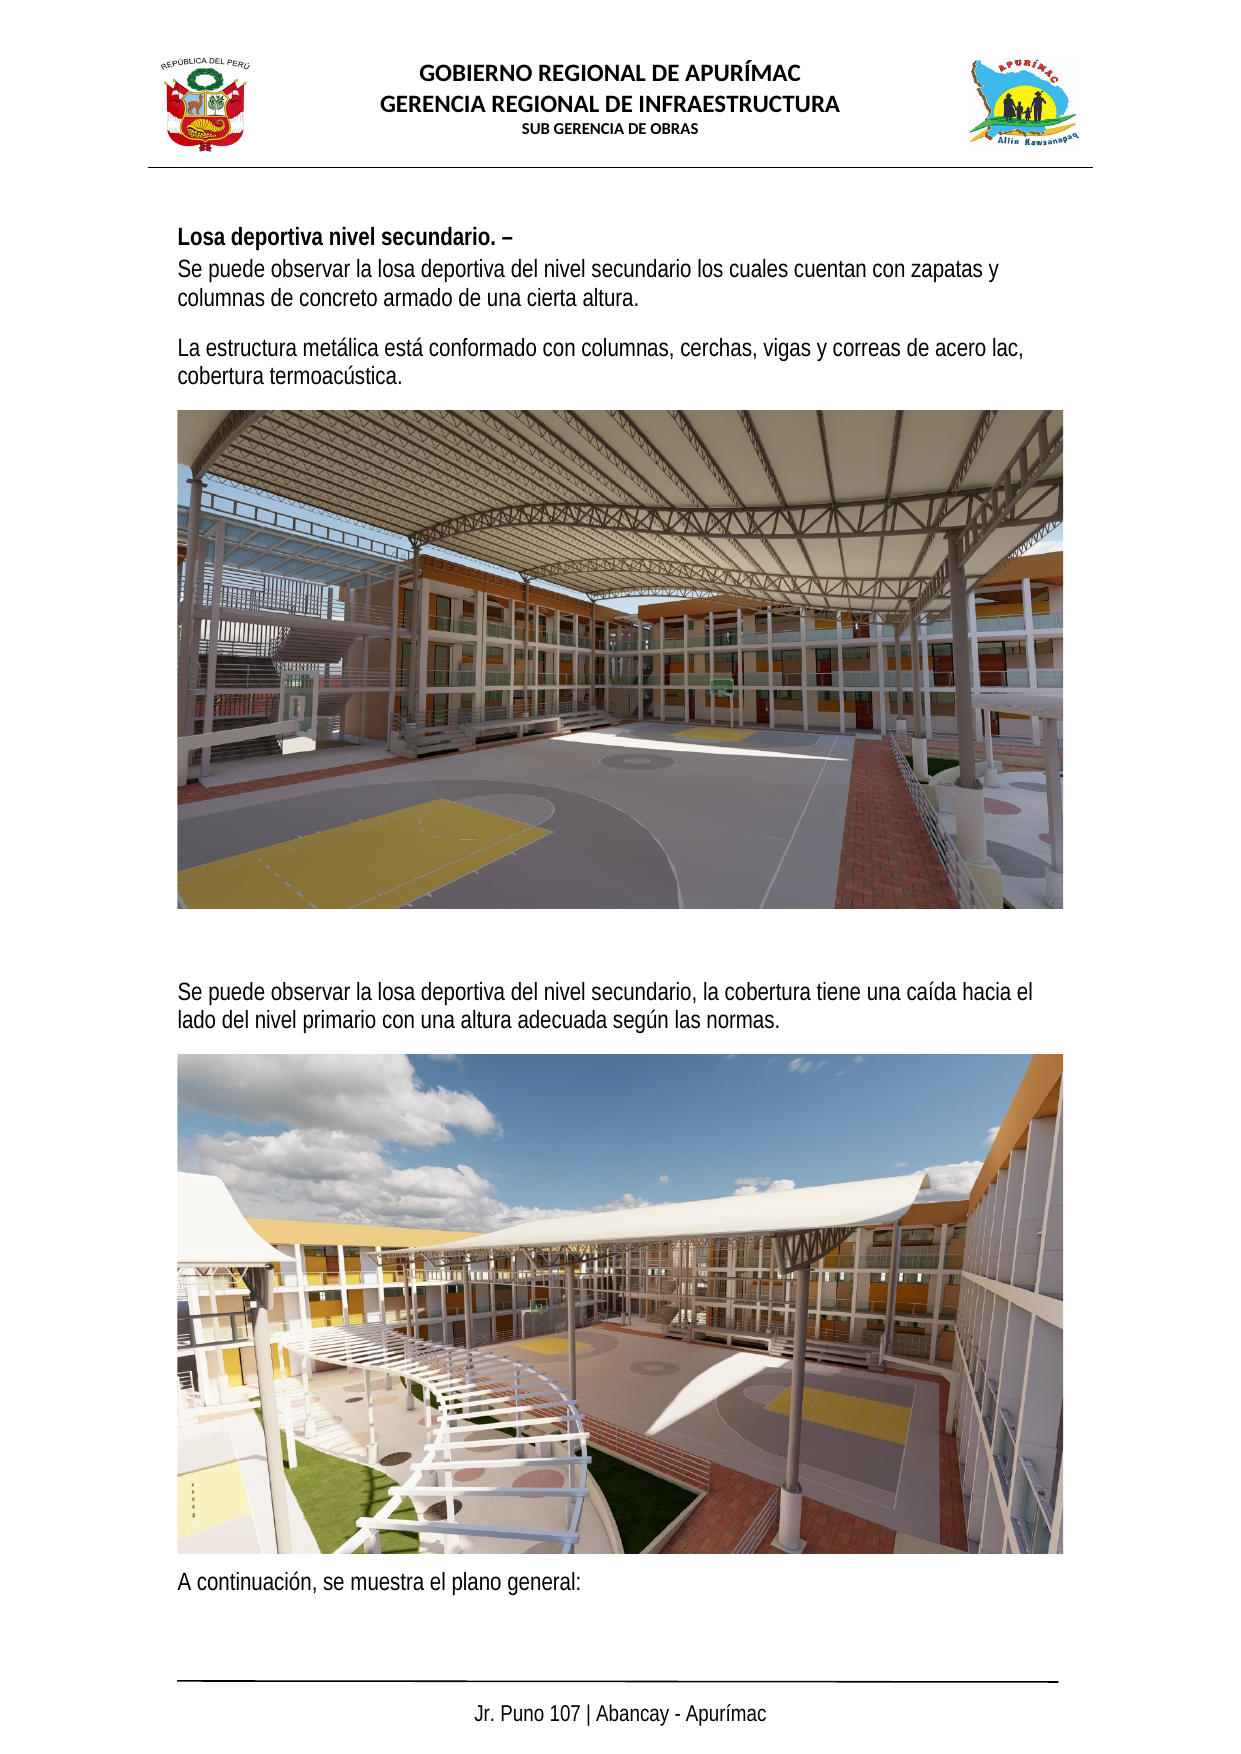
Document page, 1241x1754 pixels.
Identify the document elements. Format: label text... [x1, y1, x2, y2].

text Se puede observar la losa deportiva del nivel secundario, la cobertura tiene una caída hacia el lado del nivel primario con una altura adecuada según las normas. [177, 977, 1063, 1034]
text A continuación, se muestra el plano general: [177, 1567, 1063, 1596]
picture [177, 1054, 1064, 1554]
text Se puede observar la losa deportiva del nivel secundario los cuales cuentan con zapatas y columnas de concreto armado de una cierta altura. [177, 254, 1063, 312]
text Losa deportiva nivel secundario. – [177, 221, 1063, 250]
picture [177, 410, 1064, 909]
picture [967, 57, 1082, 151]
picture [158, 57, 252, 152]
text La estructura metálica está conformado con columnas, cerchas, vigas y correas de acero lac, cobertura termoacústica. [177, 332, 1063, 390]
